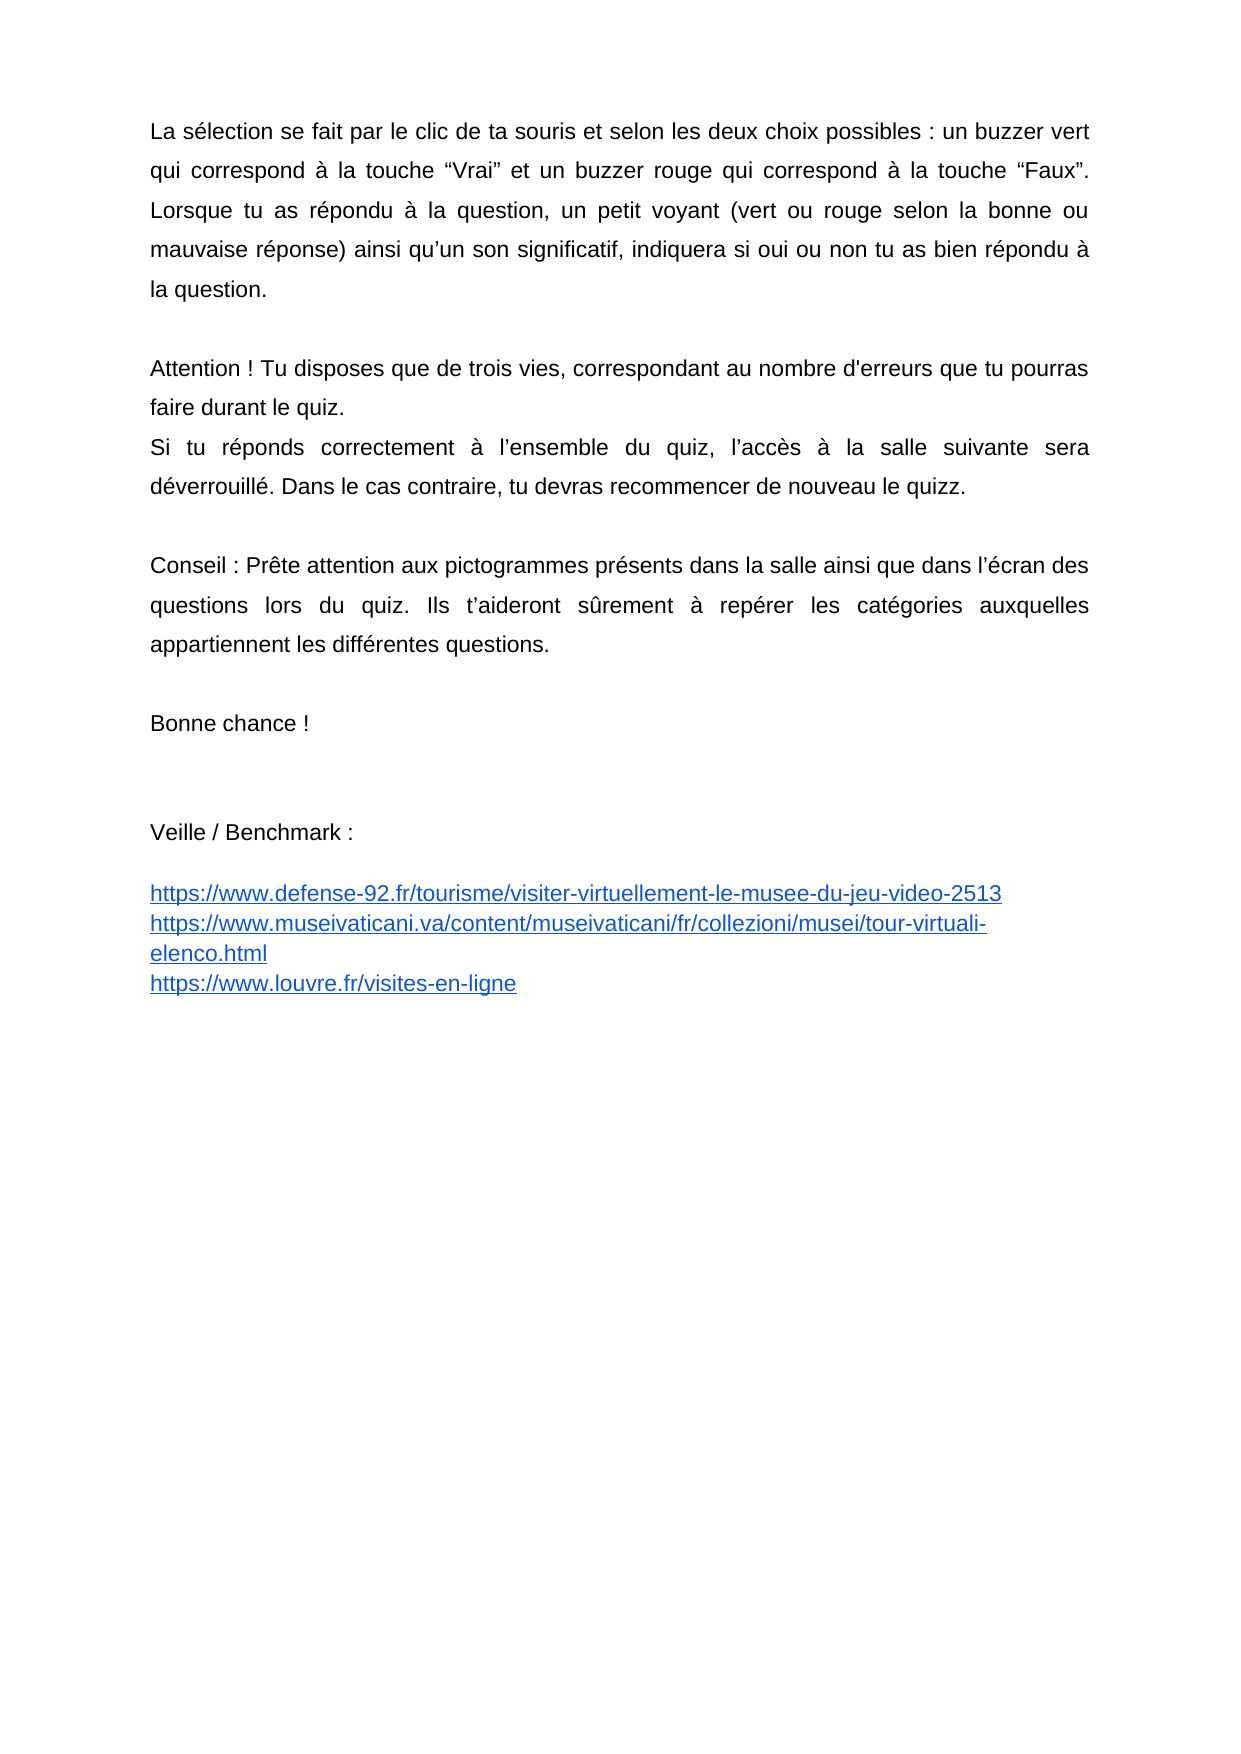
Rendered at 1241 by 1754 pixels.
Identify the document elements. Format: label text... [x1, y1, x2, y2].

text La sélection se fait par le clic de ta souris et selon les deux choix possibles : un buzzer vert qui correspond à la touche “Vrai” et un buzzer rouge qui correspond à la touche “Faux”. Lorsque tu as répondu à la question, un petit voyant (vert ou rouge selon la bonne ou mauvaise réponse) ainsi qu’un son significatif, indiquera si oui ou non tu as bien répondu à la question. [150, 118, 1090, 302]
text Si tu réponds correctement à l’ensemble du quiz, l’accès à la salle suivante sera déverrouillé. Dans le cas contraire, tu devras recommencer de nouveau le quizz. [150, 434, 1090, 500]
text Veille / Benchmark : [150, 819, 1090, 846]
text Conseil : Prête attention aux pictogrammes présents dans la salle ainsi que dans l’écran des questions lors du quiz. Ils t’aideront sûrement à repérer les catégories auxquelles appartiennent les différentes questions. [150, 552, 1090, 658]
text Attention ! Tu disposes que de trois vies, correspondant au nombre d'erreurs que tu pourras faire durant le quiz. [150, 355, 1090, 421]
text https://www.louvre.fr/visites-en-ligne [150, 970, 1090, 997]
text Bonne chance ! [150, 710, 1090, 737]
text https://www.defense-92.fr/tourisme/visiter-virtuellement-le-musee-du-jeu-video-2513 [150, 880, 1090, 906]
text https://www.museivaticani.va/content/museivaticani/fr/collezioni/musei/tour-virtuali-elenco.html [150, 910, 1090, 967]
